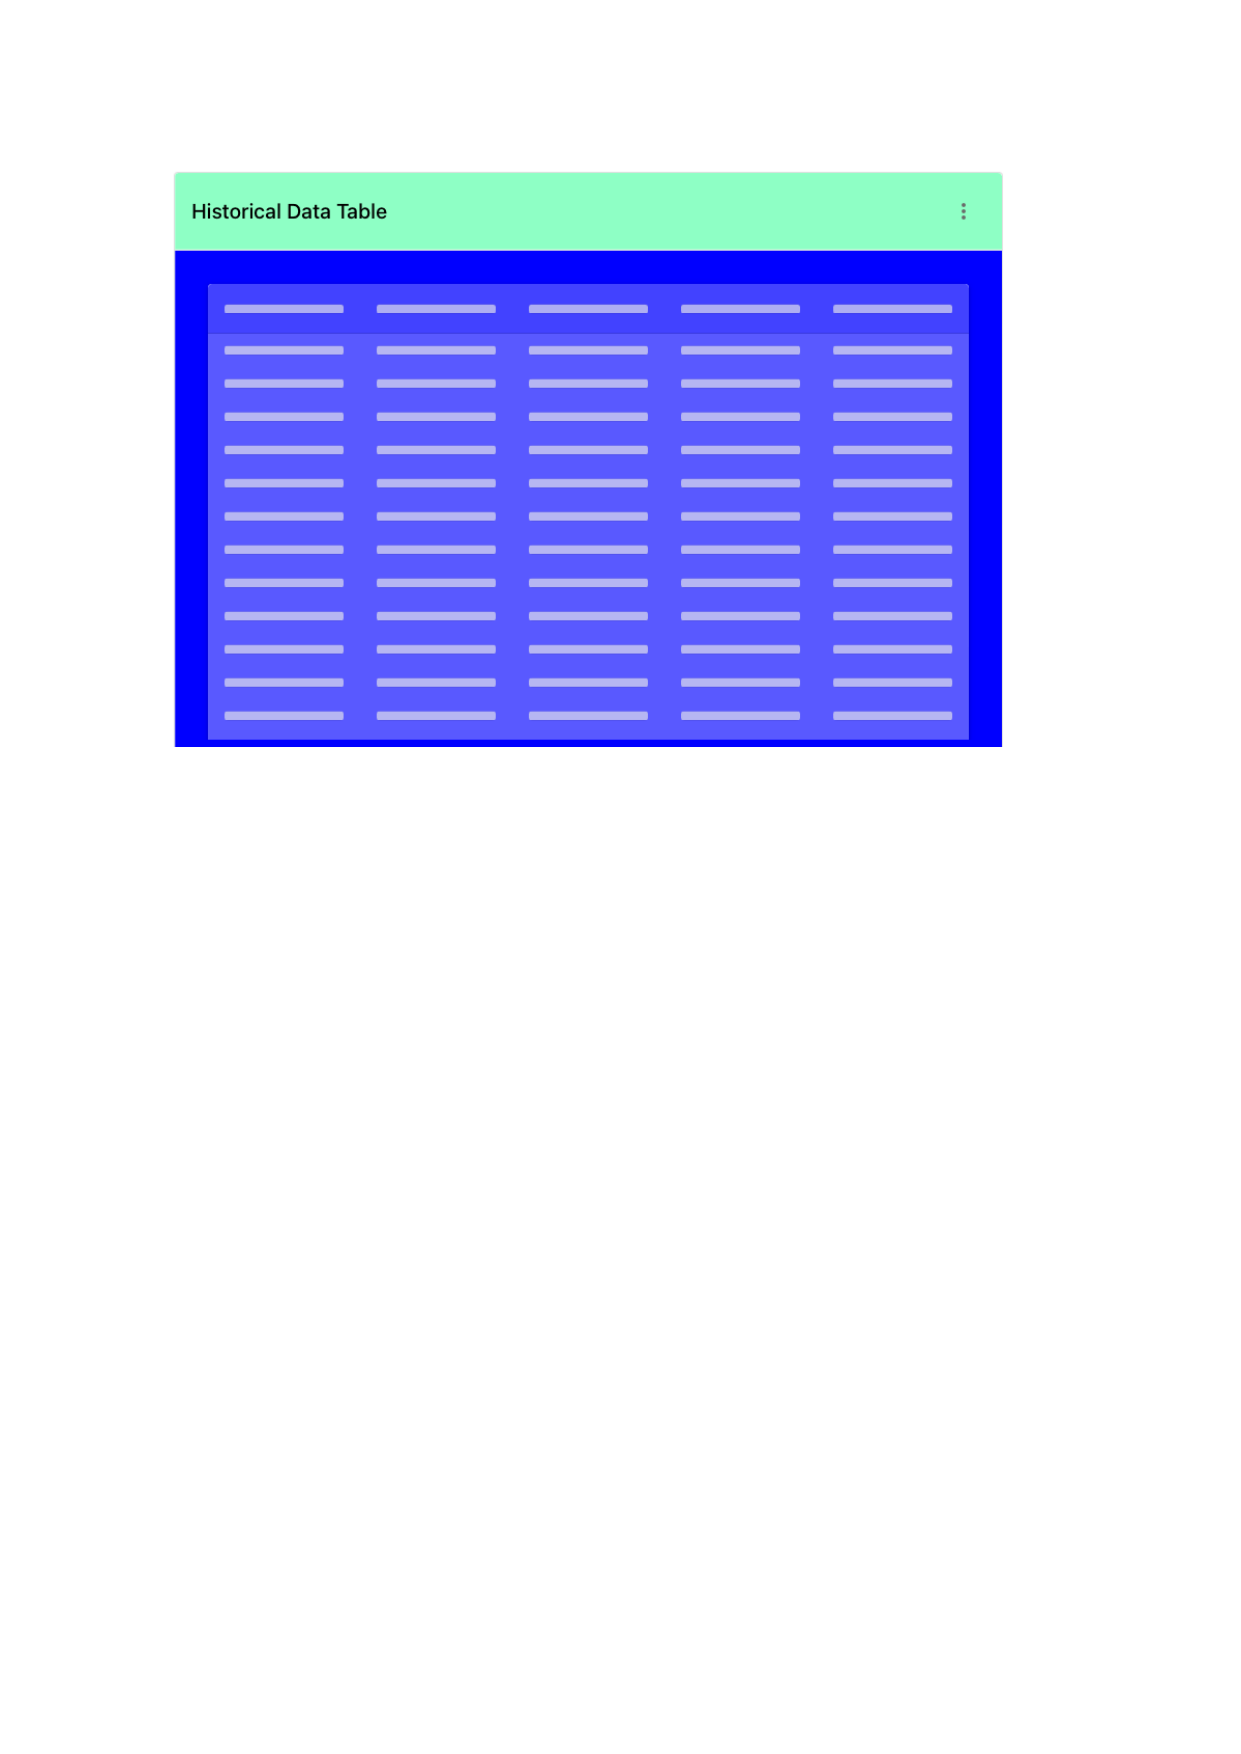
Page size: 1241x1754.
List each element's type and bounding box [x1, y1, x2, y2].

picture [150, 150, 1091, 747]
